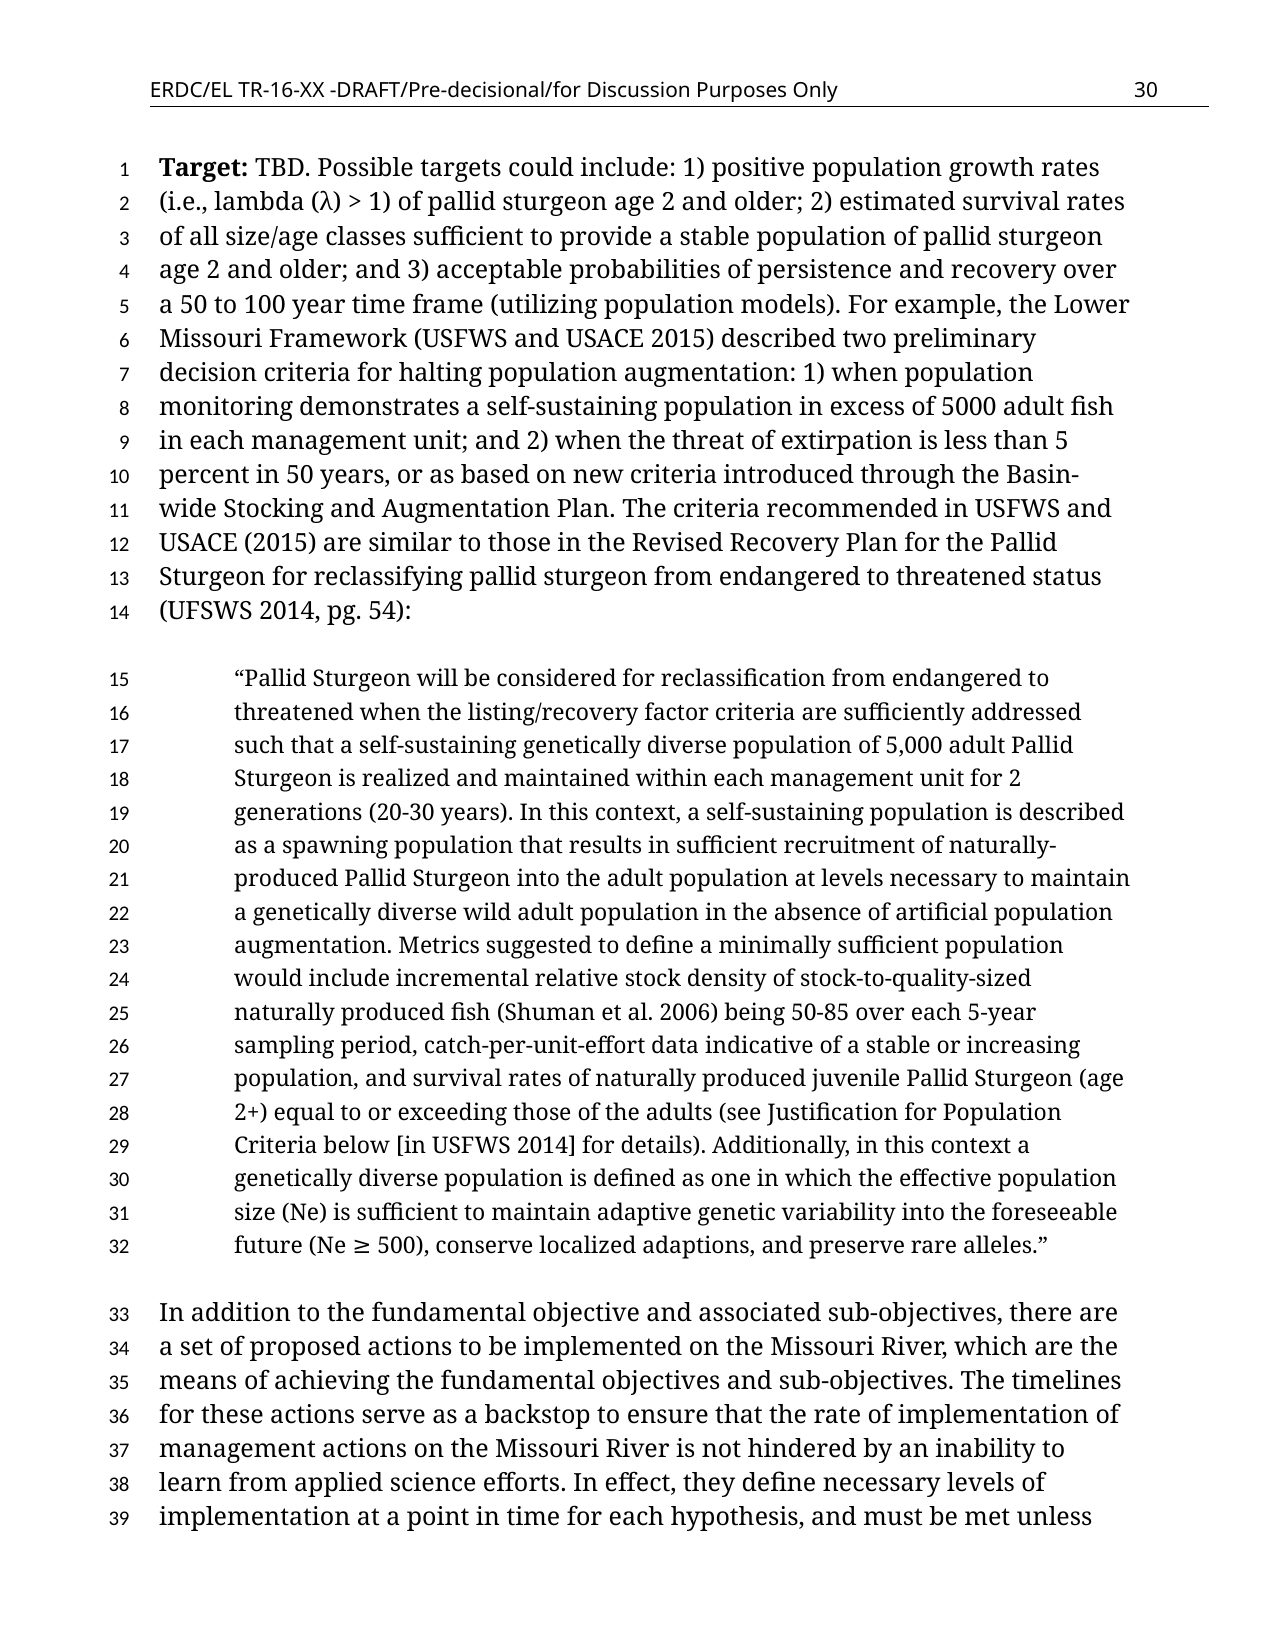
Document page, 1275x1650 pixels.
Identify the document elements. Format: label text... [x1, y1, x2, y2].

text “Pallid Sturgeon will be considered for reclassification from endangered to threatened when the listing/recovery factor criteria are sufficiently addressed such that a self-sustaining genetically diverse population of 5,000 adult Pallid Sturgeon is realized and maintained within each management unit for 2 generations (20-30 years). In this context, a self-sustaining population is described as a spawning population that results in sufficient recruitment of naturally-produced Pallid Sturgeon into the adult population at levels necessary to maintain a genetically diverse wild adult population in the absence of artificial population augmentation. Metrics suggested to define a minimally sufficient population would include incremental relative stock density of stock-to-quality-sized naturally produced fish (Shuman et al. 2006) being 50-85 over each 5-year sampling period, catch-per-unit-effort data indicative of a stable or increasing population, and survival rates of naturally produced juvenile Pallid Sturgeon (age 2+) equal to or exceeding those of the adults (see Justification for Population Criteria below [in USFWS 2014] for details). Additionally, in this context a genetically diverse population is defined as one in which the effective population size (Ne) is sufficient to maintain adaptive genetic variability into the foreseeable future (Ne ≥ 500), conserve localized adaptions, and preserve rare alleles.” [234, 660, 1134, 1261]
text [159, 1294, 1134, 1533]
list Target: TBD. Possible targets could include: 1) positive population growth rates (i.e., lambda (λ) > 1) of pallid sturgeon age 2 and older; 2) estimated survival rates of all size/age classes sufficient to provide a stable population of pallid sturgeon age 2 and older; and 3) acceptable probabilities of persistence and recovery over a 50 to 100 year time frame (utilizing population models). For example, the Lower Missouri Framework (USFWS and USACE 2015) described two preliminary decision criteria for halting population augmentation: 1) when population monitoring demonstrates a self-sustaining population in excess of 5000 adult fish in each management unit; and 2) when the threat of extirpation is less than 5 percent in 50 years, or as based on new criteria introduced through the Basin-wide Stocking and Augmentation Plan. The criteria recommended in USFWS and USACE (2015) are similar to those in the Revised Recovery Plan for the Pallid Sturgeon for reclassifying pallid sturgeon from endangered to threatened status (UFSWS 2014, pg. 54): [159, 150, 1134, 627]
